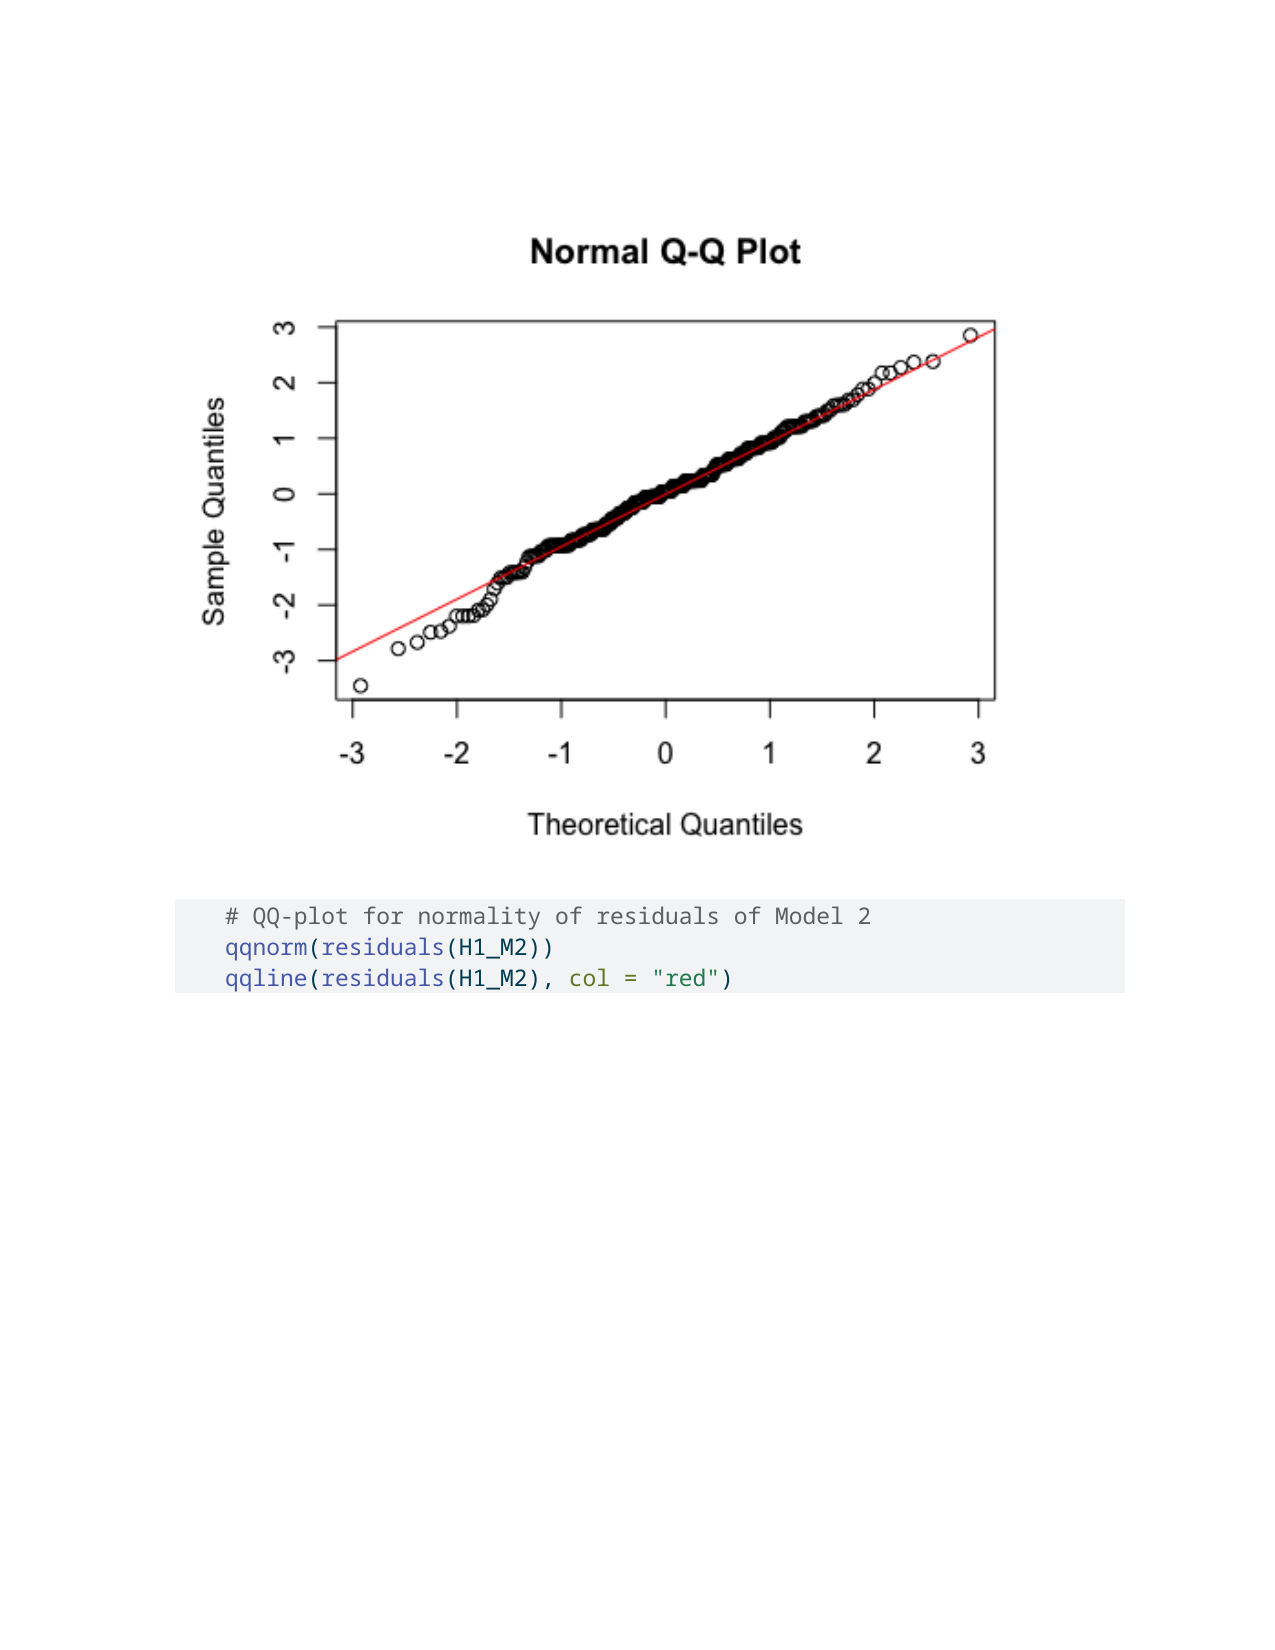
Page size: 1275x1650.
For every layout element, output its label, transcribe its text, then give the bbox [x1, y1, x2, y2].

picture [193, 178, 1069, 879]
list # QQ-plot for normality of residuals of Model 2 qqnorm(residuals(H1_M2)) qqline(residuals(H1_M2), col = "red") [175, 899, 1125, 993]
